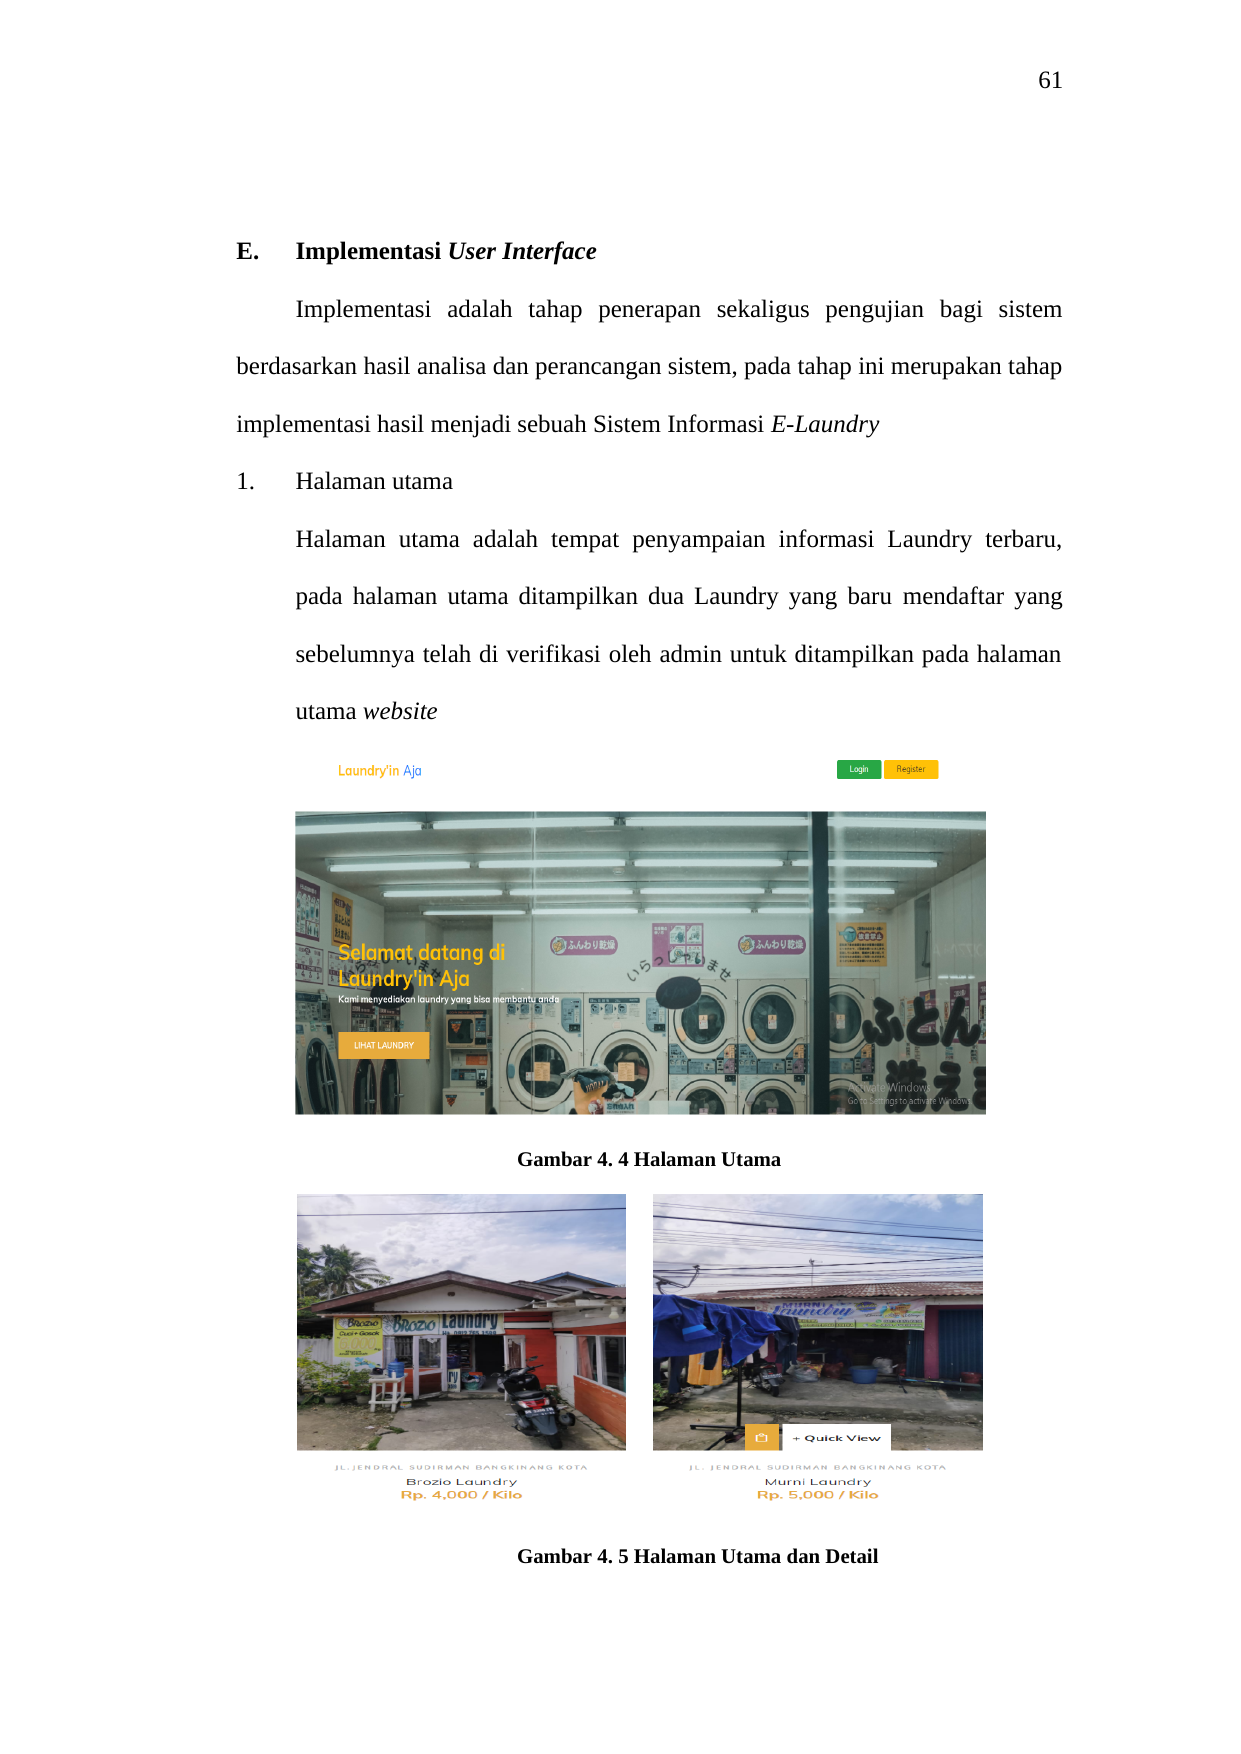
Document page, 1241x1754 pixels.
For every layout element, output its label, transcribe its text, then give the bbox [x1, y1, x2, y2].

text Halaman utama adalah tempat penyampaian informasi Laundry terbaru, pada halaman utama ditampilkan dua Laundry yang baru mendaftar yang sebelumnya telah di verifikasi oleh admin untuk ditampilkan pada halaman utama website [295, 524, 1063, 725]
subtitle Implementasi User Interface [236, 236, 1063, 265]
picture [295, 1191, 985, 1515]
picture [295, 753, 986, 1118]
text Gambar 4. 5 Halaman Utama dan Detail [236, 1544, 1063, 1568]
text Implementasi adalah tahap penerapan sekaligus pengujian bagi sistem berdasarkan hasil analisa dan perancangan sistem, pada tahap ini merupakan tahap implementasi hasil menjadi sebuah Sistem Informasi E-Laundry [236, 294, 1063, 437]
list Halaman utama [236, 466, 1038, 495]
text Gambar 4. 4 Halaman Utama [236, 1147, 1063, 1171]
